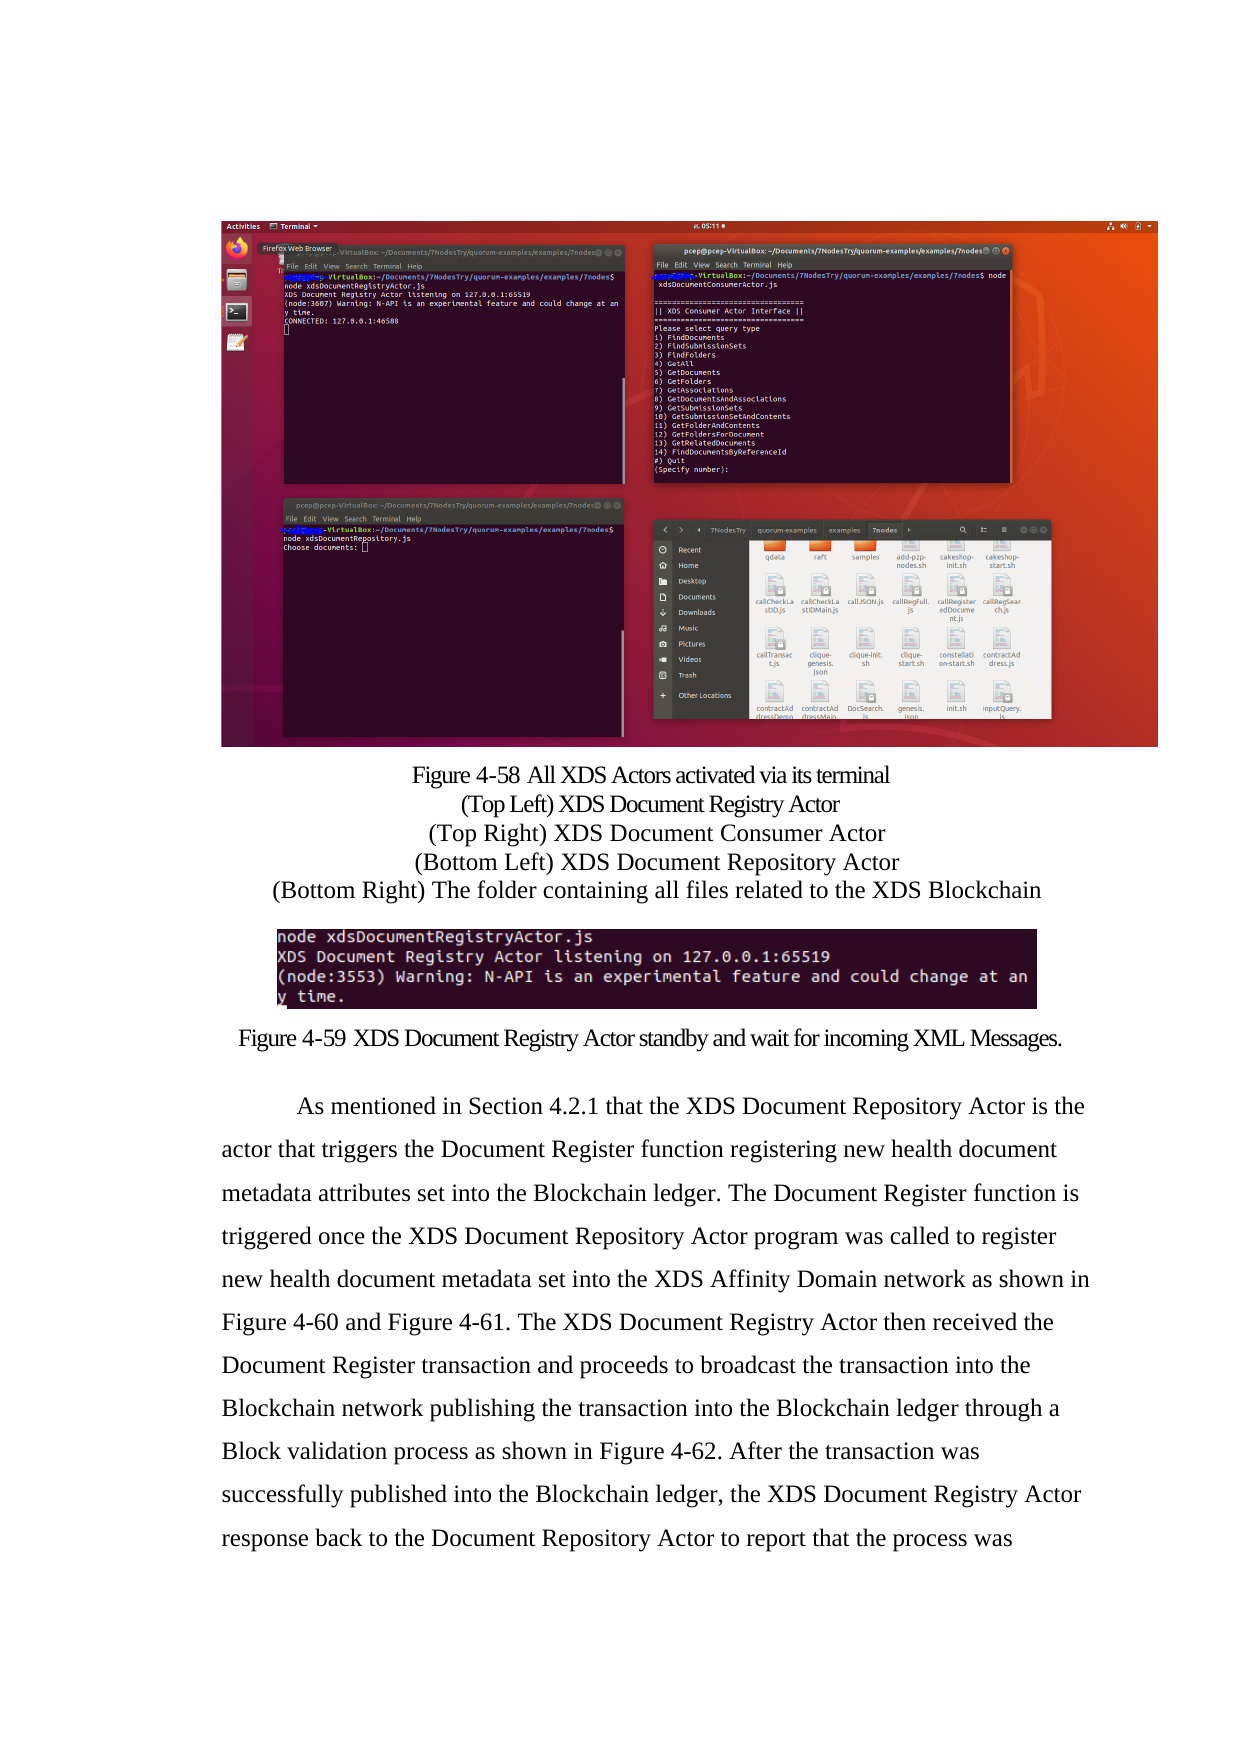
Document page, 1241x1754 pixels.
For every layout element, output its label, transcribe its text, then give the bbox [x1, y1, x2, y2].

text (Bottom Right) The folder containing all files related to the XDS Blockchain [221, 876, 1092, 904]
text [221, 1091, 1092, 1551]
picture [277, 929, 1037, 1009]
text (Bottom Left) XDS Document Repository Actor [221, 847, 1092, 876]
picture [221, 221, 1158, 747]
text (Top Right) XDS Document Consumer Actor [221, 818, 1092, 847]
